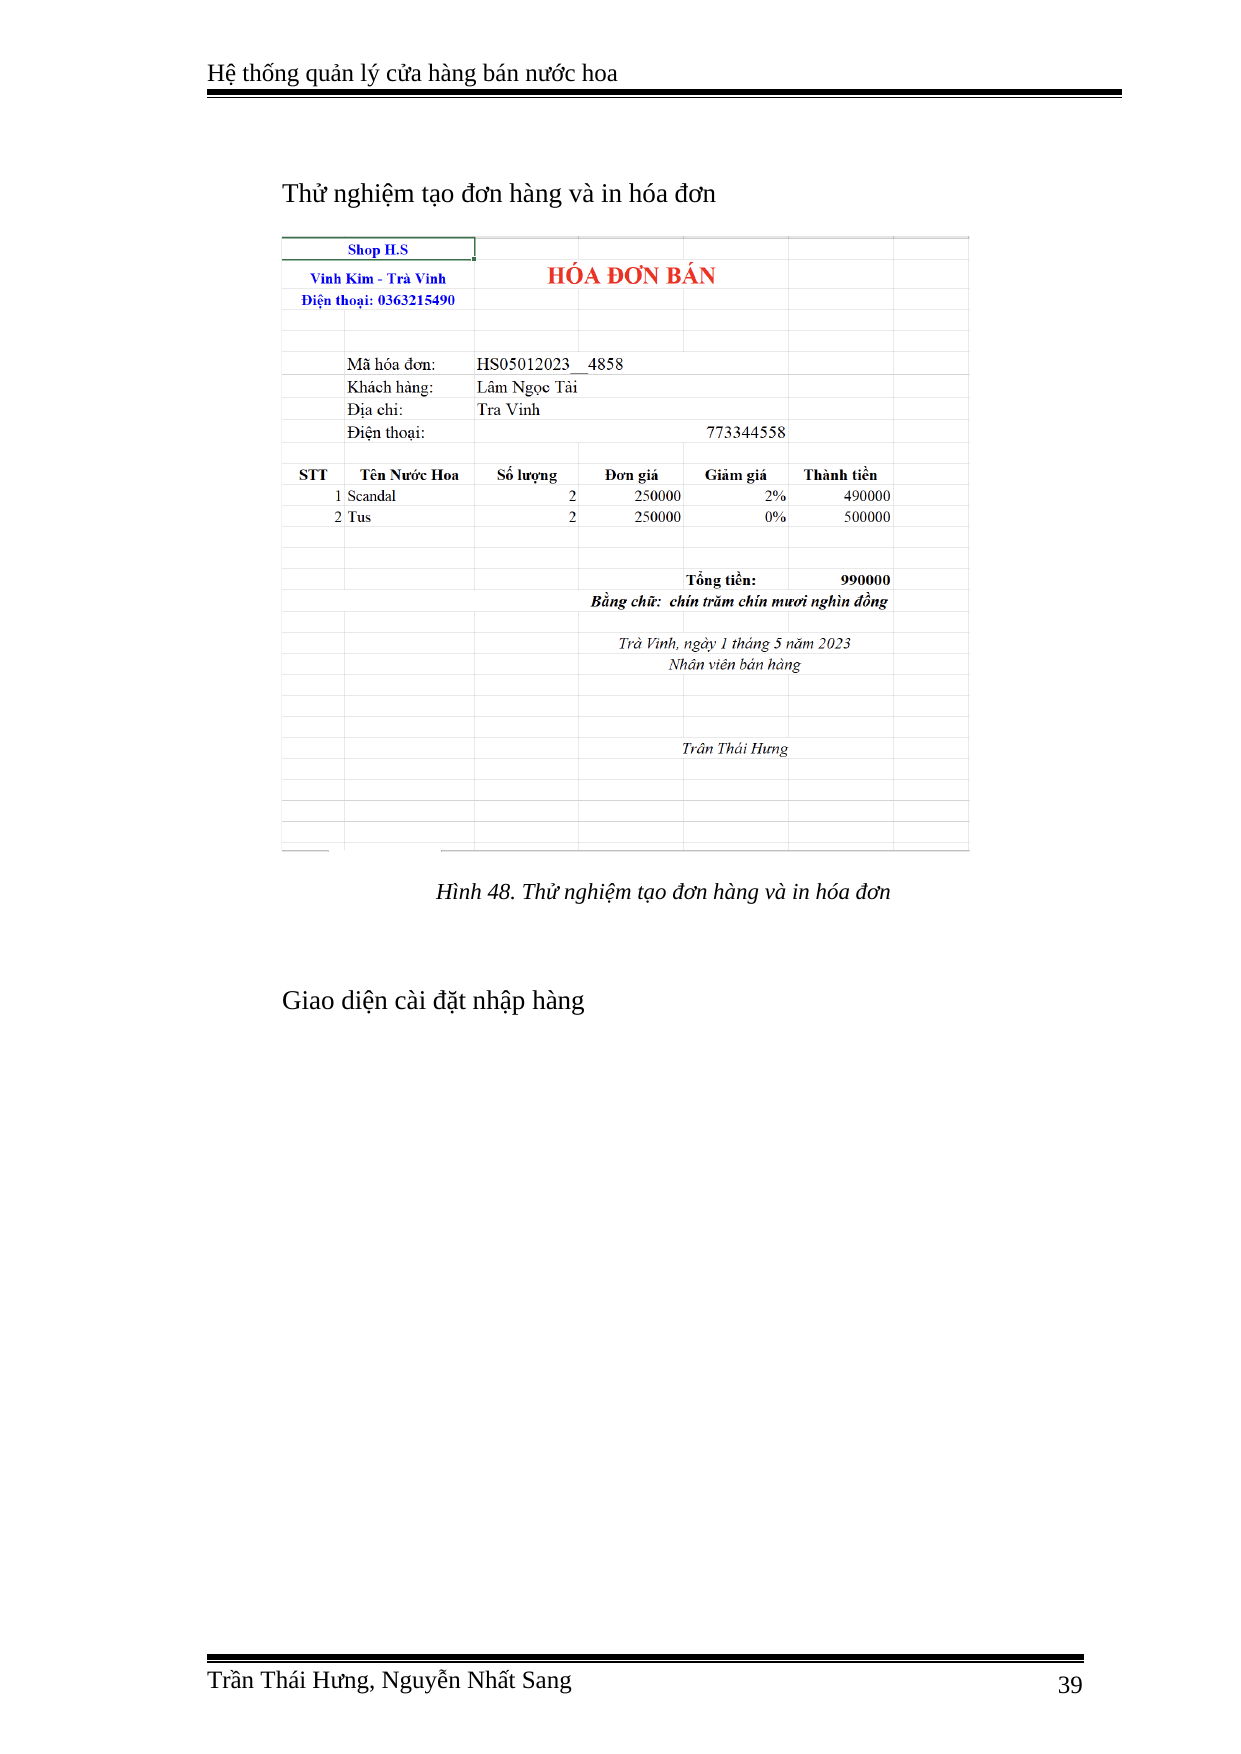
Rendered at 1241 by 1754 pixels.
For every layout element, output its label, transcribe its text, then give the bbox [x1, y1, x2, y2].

text Hình 48. Thử nghiệm tạo đơn hàng và in hóa đơn [207, 878, 1122, 904]
text Giao diện cài đặt nhập hàng [207, 984, 1122, 1016]
picture [281, 236, 970, 852]
text Thử nghiệm tạo đơn hàng và in hóa đơn [207, 177, 1122, 208]
